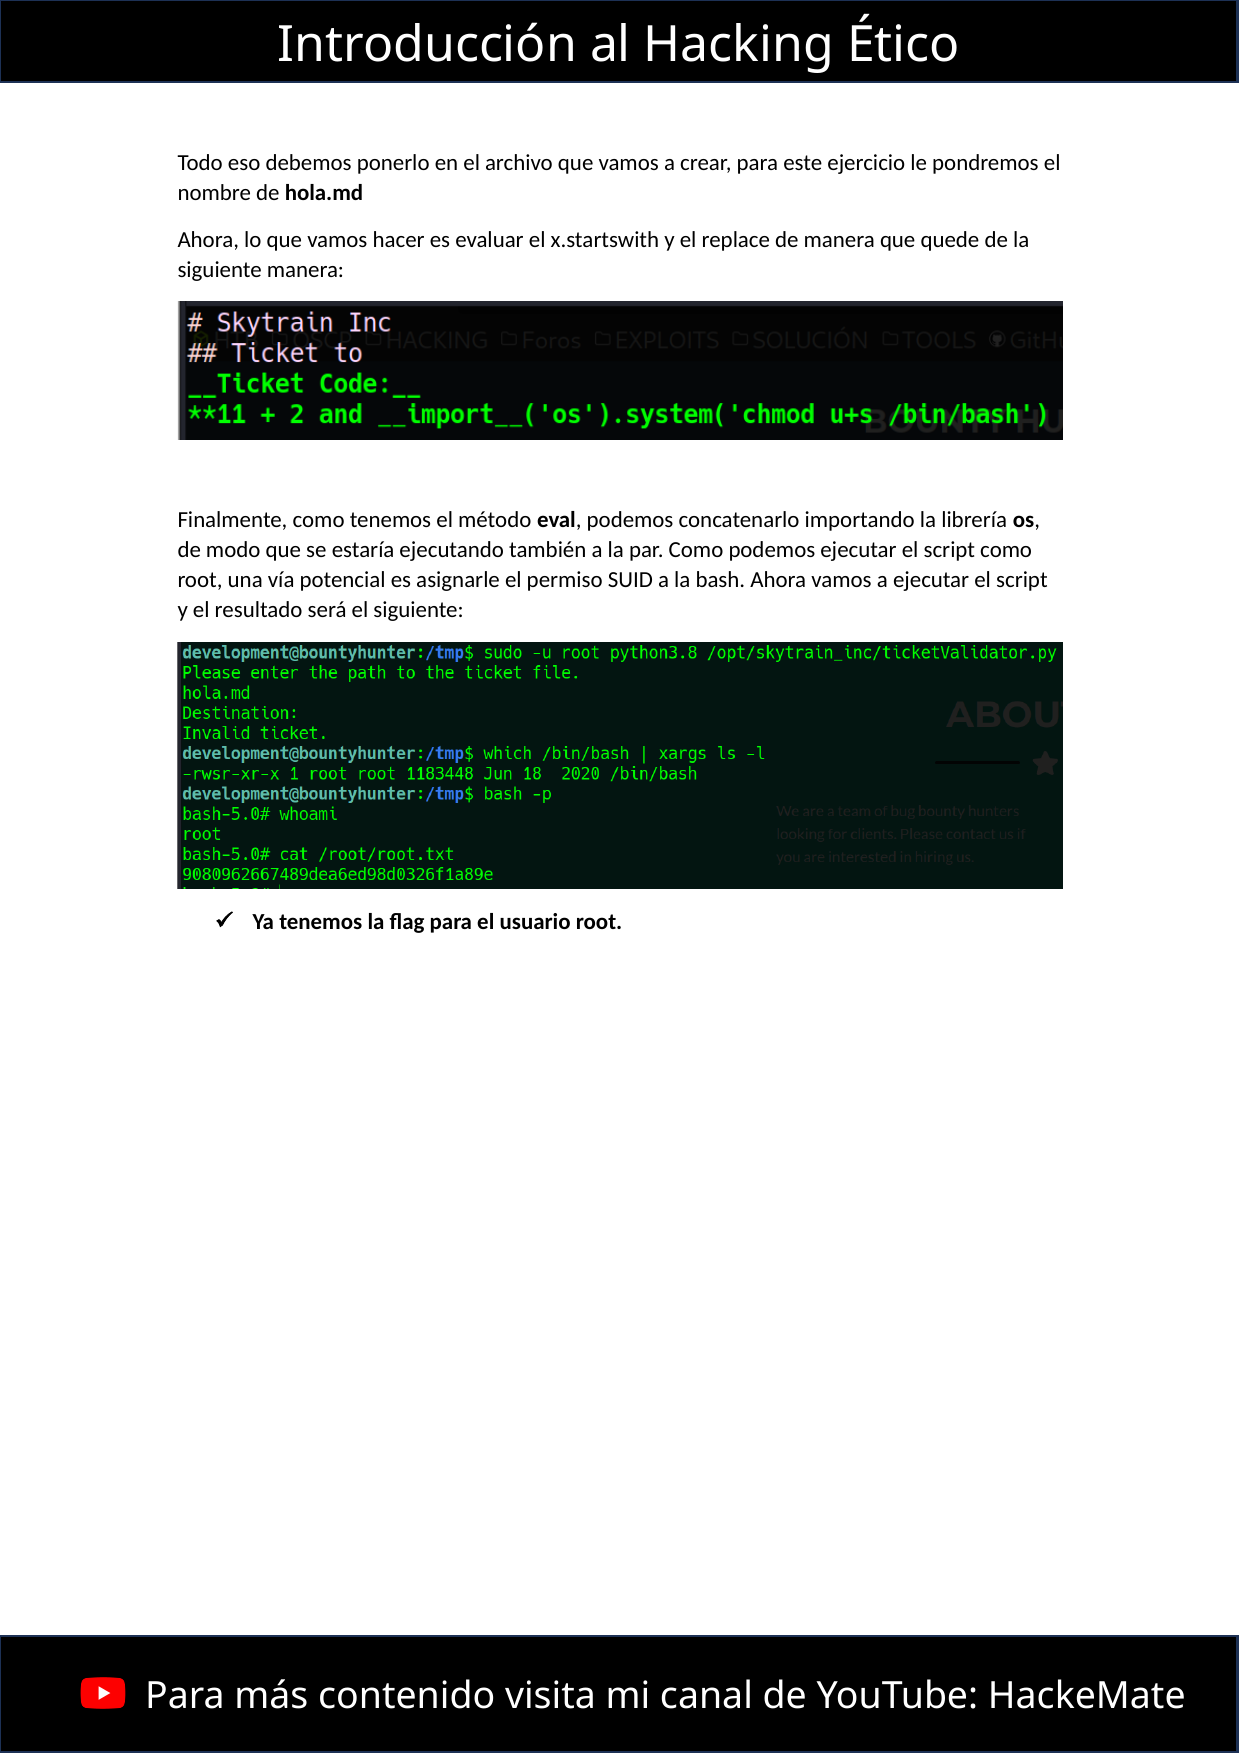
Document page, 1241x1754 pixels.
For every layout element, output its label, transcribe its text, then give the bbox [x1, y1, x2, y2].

list Ya tenemos la flag para el usuario root. [215, 907, 1063, 935]
text Ahora, lo que vamos hacer es evaluar el x.startswith y el replace de manera que quede de la siguiente manera: [177, 225, 1063, 283]
picture [80, 1677, 126, 1709]
picture [177, 642, 1063, 889]
text Todo eso debemos ponerlo en el archivo que vamos a crear, para este ejercicio le pondremos el nombre de hola.md [177, 148, 1063, 206]
picture [177, 301, 1063, 440]
text Finalmente, como tenemos el método eval, podemos concatenarlo importando la librería os, de modo que se estaría ejecutando también a la par. Como podemos ejecutar el script como root, una vía potencial es asignarle el permiso SUID a la bash. Ahora vamos a ejecutar el script y el resultado será el siguiente: [177, 505, 1063, 623]
